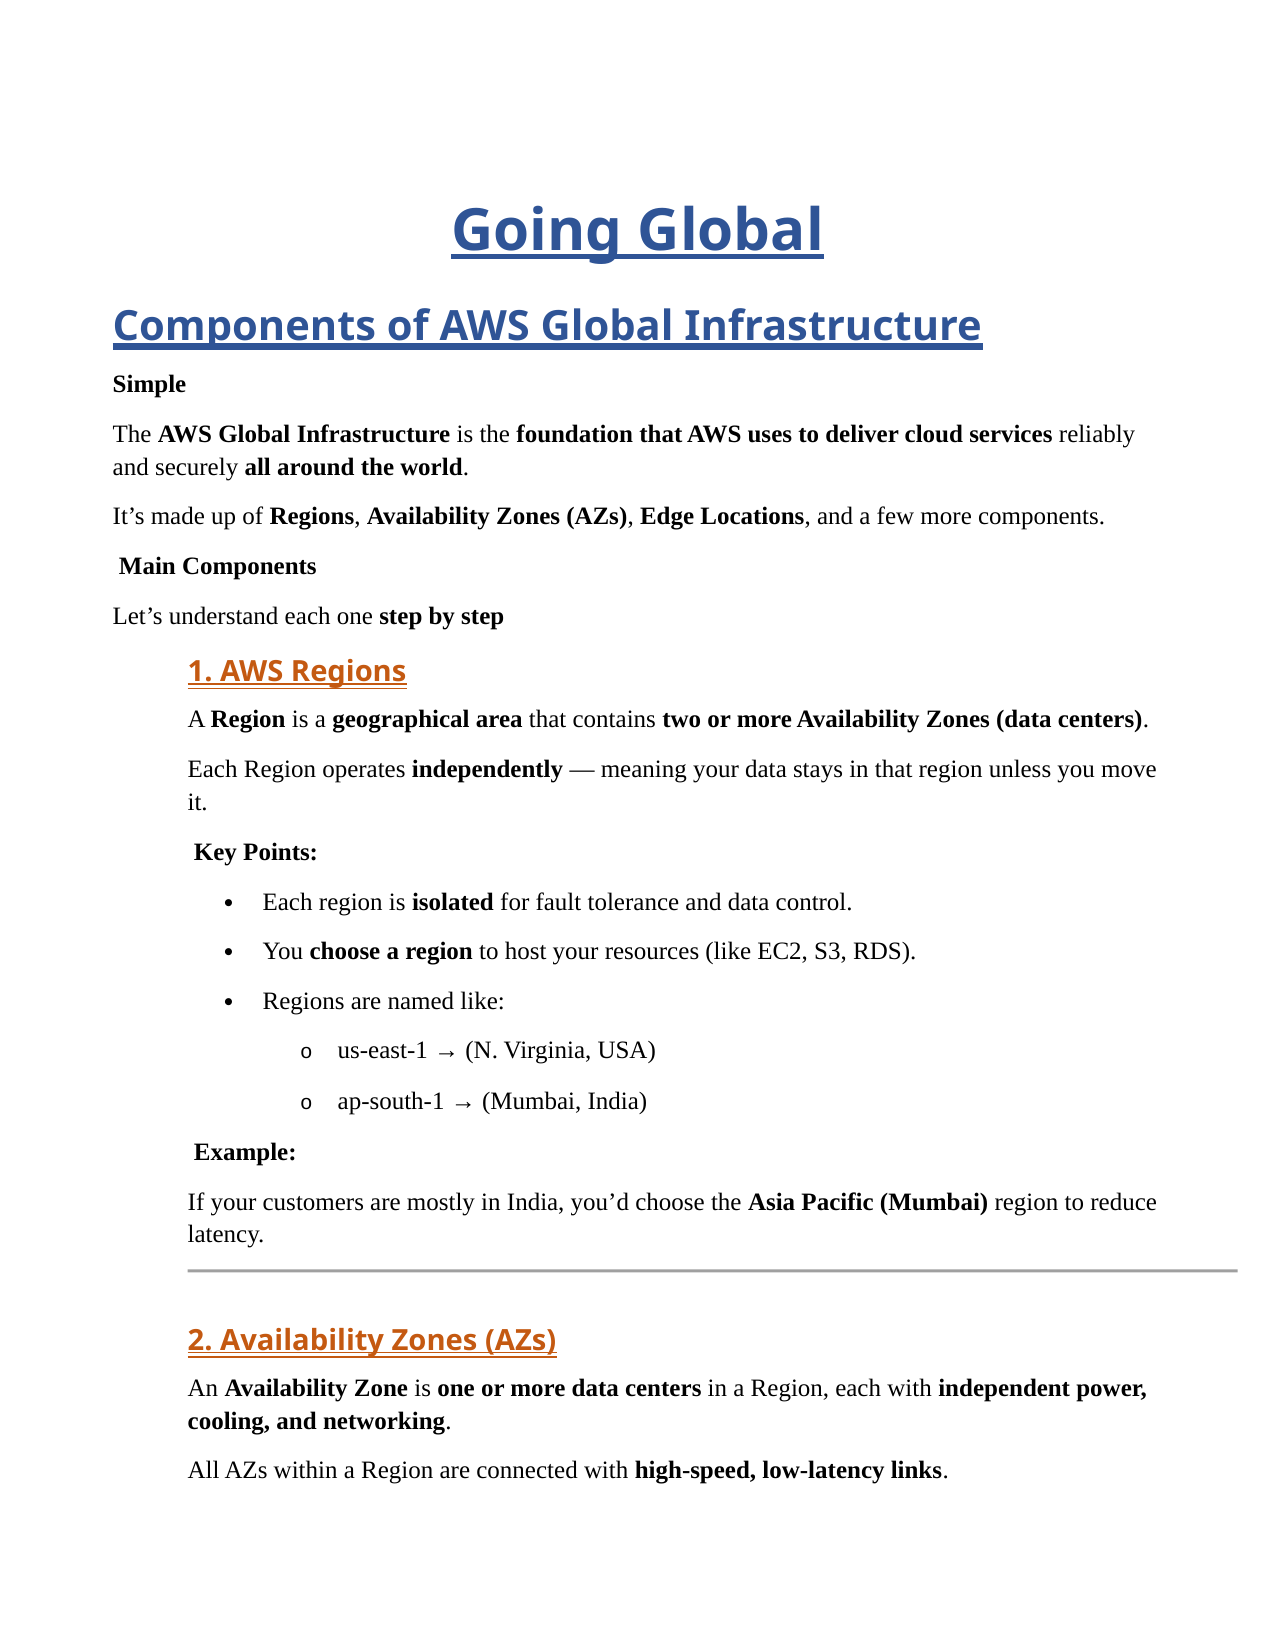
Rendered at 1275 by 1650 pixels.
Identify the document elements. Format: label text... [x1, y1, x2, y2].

text Main Components [112, 551, 1162, 580]
list ap-south-1 → (Mumbai, India) [300, 1086, 1162, 1116]
subtitle Going Global [112, 187, 1162, 267]
text A Region is a geographical area that contains two or more Availability Zones (data centers). [187, 704, 1162, 733]
text Let’s understand each one step by step [112, 601, 1162, 629]
text All AZs within a Region are connected with high-speed, low-latency links. [187, 1456, 1162, 1484]
list You choose a region to host your resources (like EC2, S3, RDS). [225, 936, 1162, 965]
list us-east-1 → (N. Virginia, USA) [300, 1036, 1162, 1065]
text Example: [187, 1137, 1162, 1166]
text Simple [112, 369, 1162, 398]
text The AWS Global Infrastructure is the foundation that AWS uses to deliver cloud services reliably and securely all around the world. [112, 419, 1162, 481]
text Each Region operates independently — meaning your data stays in that region unless you move it. [187, 754, 1162, 816]
text It’s made up of Regions, Availability Zones (AZs), Edge Locations, and a few more components. [112, 501, 1162, 530]
subtitle 2. Availability Zones (AZs) [187, 1319, 1162, 1359]
list Each region is isolated for fault tolerance and data control. [225, 887, 1162, 915]
text An Availability Zone is one or more data centers in a Region, each with independent power, cooling, and networking. [187, 1373, 1162, 1435]
text If your customers are mostly in India, you’d choose the Asia Pacific (Mumbai) region to reduce latency. [187, 1187, 1162, 1248]
subtitle Components of AWS Global Infrastructure [112, 296, 1162, 352]
subtitle 1. AWS Regions [187, 651, 1162, 690]
list Regions are named like: [225, 986, 1162, 1015]
text Key Points: [187, 837, 1162, 866]
